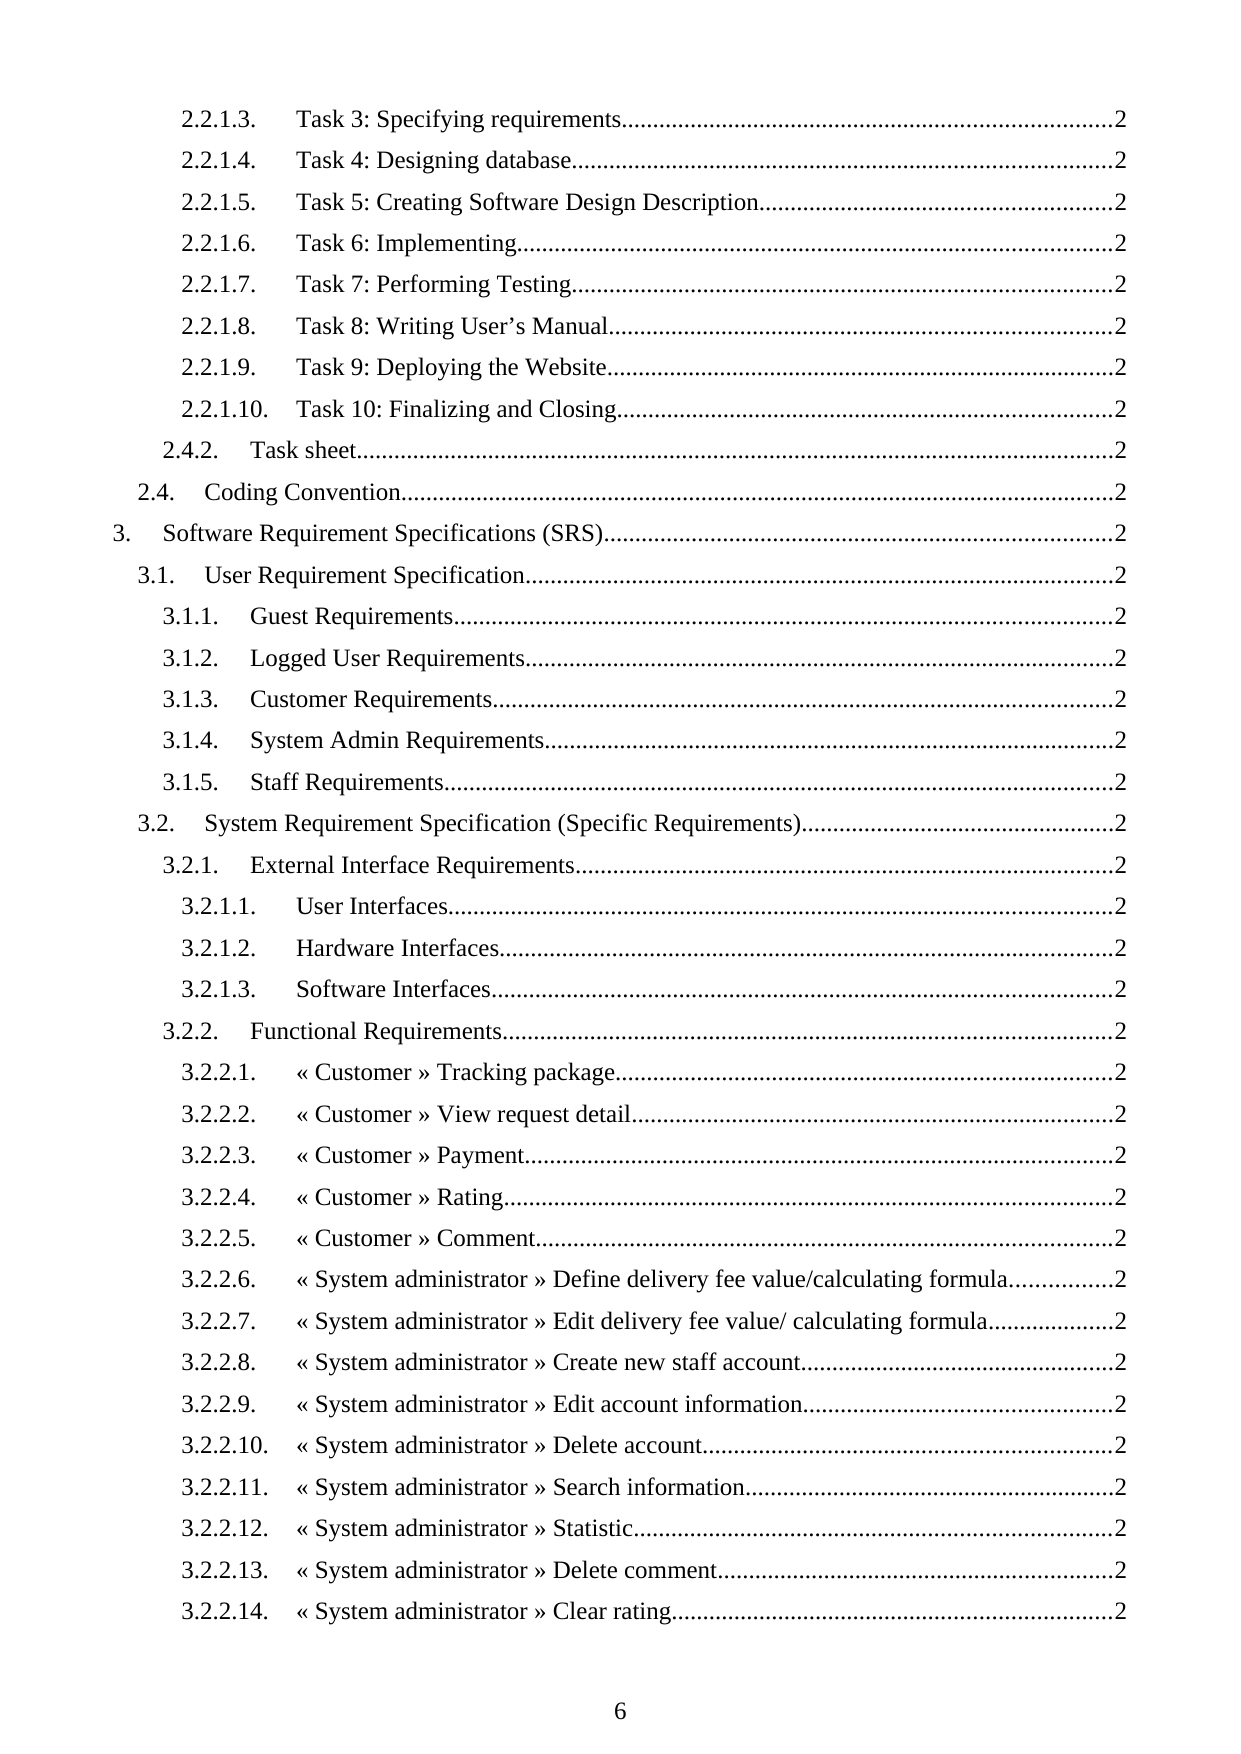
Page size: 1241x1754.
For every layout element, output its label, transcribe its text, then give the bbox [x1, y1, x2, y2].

text 3.2.2.13. « System administrator » Delete comment 2 [181, 1555, 1128, 1583]
text 2.2.1.6. Task 6: Implementing 2 [181, 228, 1128, 257]
text 2.2.1.5. Task 5: Creating Software Design Description 2 [181, 187, 1128, 215]
text 2.2.1.4. Task 4: Designing database 2 [181, 145, 1128, 174]
text 3.2.2. Functional Requirements 2 [162, 1016, 1128, 1044]
text 2.2.1.8. Task 8: Writing User’s Manual 2 [181, 311, 1128, 340]
text 3.1.3. Customer Requirements 2 [162, 684, 1128, 713]
text 3.2.2.6. « System administrator » Define delivery fee value/calculating formula 2 [181, 1264, 1128, 1293]
text 2.2.1.9. Task 9: Deploying the Website 2 [181, 352, 1128, 381]
text 3.2.1.2. Hardware Interfaces 2 [181, 933, 1128, 962]
text 2.2.1.10. Task 10: Finalizing and Closing 2 [181, 394, 1128, 423]
text 3.1.1. Guest Requirements 2 [162, 601, 1128, 630]
text 3.2.2.2. « Customer » View request detail 2 [181, 1099, 1128, 1127]
text 3.2.1.3. Software Interfaces 2 [181, 974, 1128, 1003]
text 2.4. Coding Convention 2 [137, 477, 1128, 506]
text 3.1.5. Staff Requirements 2 [162, 767, 1128, 796]
text 3.2.2.9. « System administrator » Edit account information 2 [181, 1389, 1128, 1418]
text 3.2.2.8. « System administrator » Create new staff account 2 [181, 1347, 1128, 1376]
text 3.2.2.11. « System administrator » Search information 2 [181, 1472, 1128, 1501]
text 2.2.1.3. Task 3: Specifying requirements 2 [181, 104, 1128, 132]
text 3.2. System Requirement Specification (Specific Requirements) 2 [137, 808, 1128, 837]
text 3.1.4. System Admin Requirements 2 [162, 726, 1128, 754]
text 3.2.2.1. « Customer » Tracking package 2 [181, 1057, 1128, 1086]
text 3.1.2. Logged User Requirements 2 [162, 643, 1128, 671]
text 2.4.2. Task sheet 2 [162, 435, 1128, 464]
text 3.2.2.5. « Customer » Comment 2 [181, 1223, 1128, 1252]
text 3.2.2.7. « System administrator » Edit delivery fee value/ calculating formula 2 [181, 1306, 1128, 1335]
text 3.2.1. External Interface Requirements 2 [162, 850, 1128, 879]
text 3.2.2.10. « System administrator » Delete account 2 [181, 1430, 1128, 1459]
text 3.2.2.4. « Customer » Rating 2 [181, 1182, 1128, 1210]
text 2.2.1.7. Task 7: Performing Testing 2 [181, 269, 1128, 298]
text 3.1. User Requirement Specification 2 [137, 560, 1128, 588]
text 3.2.2.12. « System administrator » Statistic 2 [181, 1513, 1128, 1542]
text 3. Software Requirement Specifications (SRS) 2 [112, 518, 1128, 547]
text 3.2.1.1. User Interfaces 2 [181, 891, 1128, 920]
text 3.2.2.3. « Customer » Payment 2 [181, 1140, 1128, 1169]
text 3.2.2.14. « System administrator » Clear rating 2 [181, 1596, 1128, 1625]
